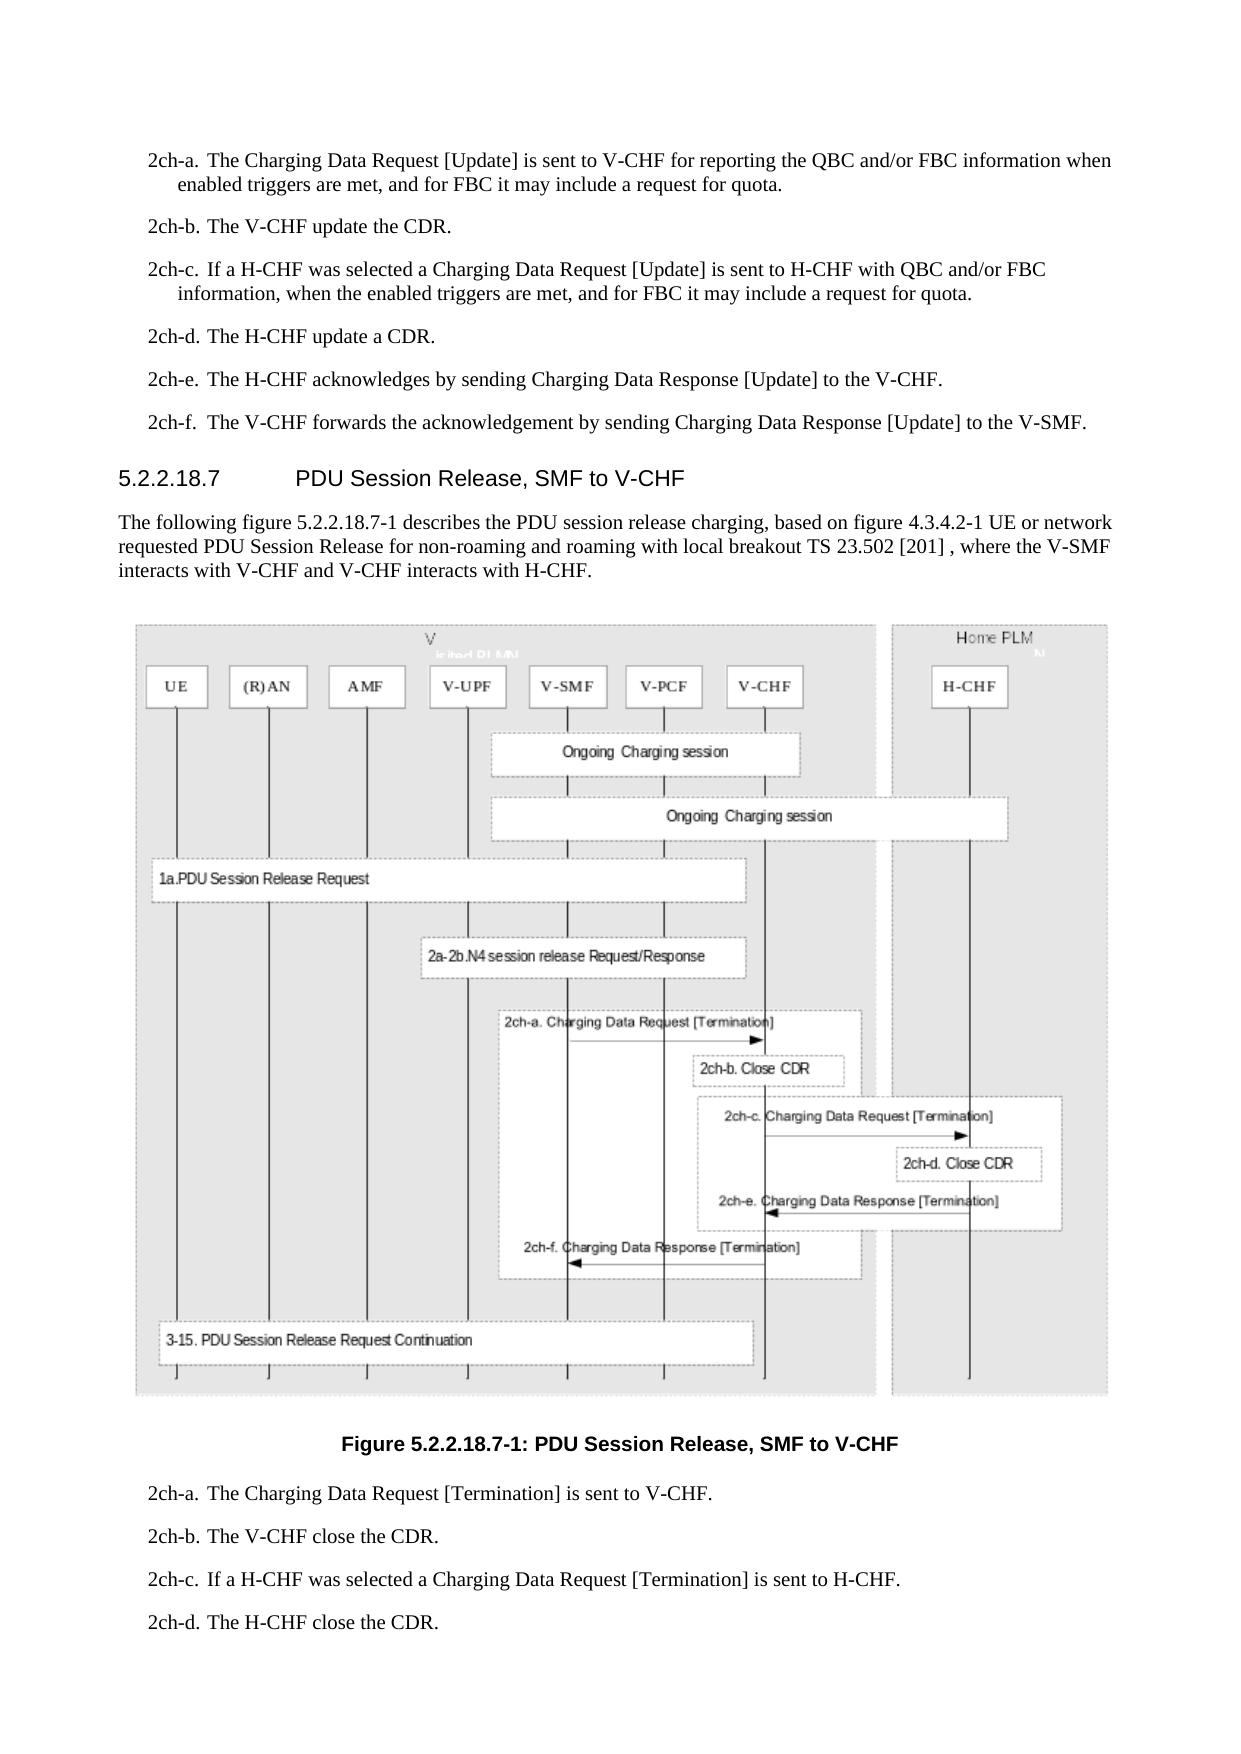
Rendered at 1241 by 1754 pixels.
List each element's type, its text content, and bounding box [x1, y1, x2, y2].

text 2ch-c. If a H-CHF was selected a Charging Data Request [Termination] is sent to H-CHF. [148, 1567, 1122, 1591]
text The following figure 5.2.2.18.7-1 describes the PDU session release charging, based on figure 4.3.4.2-1 UE or network requested PDU Session Release for non-roaming and roaming with local breakout TS 23.502 [201] , where the V-SMF interacts with V-CHF and V-CHF interacts with H-CHF. [118, 510, 1122, 582]
text 2ch-a. The Charging Data Request [Update] is sent to V-CHF for reporting the QBC and/or FBC information when enabled triggers are met, and for FBC it may include a request for quota. [148, 147, 1122, 196]
text 2ch-b. The V-CHF update the CDR. [148, 214, 1122, 238]
text 2ch-d. The H-CHF update a CDR. [148, 324, 1122, 348]
text 2ch-f. The V-CHF forwards the acknowledgement by sending Charging Data Response [Update] to the V-SMF. [148, 410, 1122, 434]
text 2ch-d. The H-CHF close the CDR. [148, 1610, 1122, 1634]
text 2ch-b. The V-CHF close the CDR. [148, 1524, 1122, 1548]
text 2ch-c. If a H-CHF was selected a Charging Data Request [Update] is sent to H-CHF with QBC and/or FBC information, when the enabled triggers are met, and for FBC it may include a request for quota. [148, 257, 1122, 305]
subtitle 5.2.2.18.7 PDU Session Release, SMF to V-CHF [118, 465, 1122, 491]
text 2ch-e. The H-CHF acknowledges by sending Charging Data Response [Update] to the V-CHF. [148, 367, 1122, 391]
text Figure 5.2.2.18.7-1: PDU Session Release, SMF to V-CHF [118, 1432, 1122, 1456]
text 2ch-a. The Charging Data Request [Termination] is sent to V-CHF. [148, 1481, 1122, 1505]
